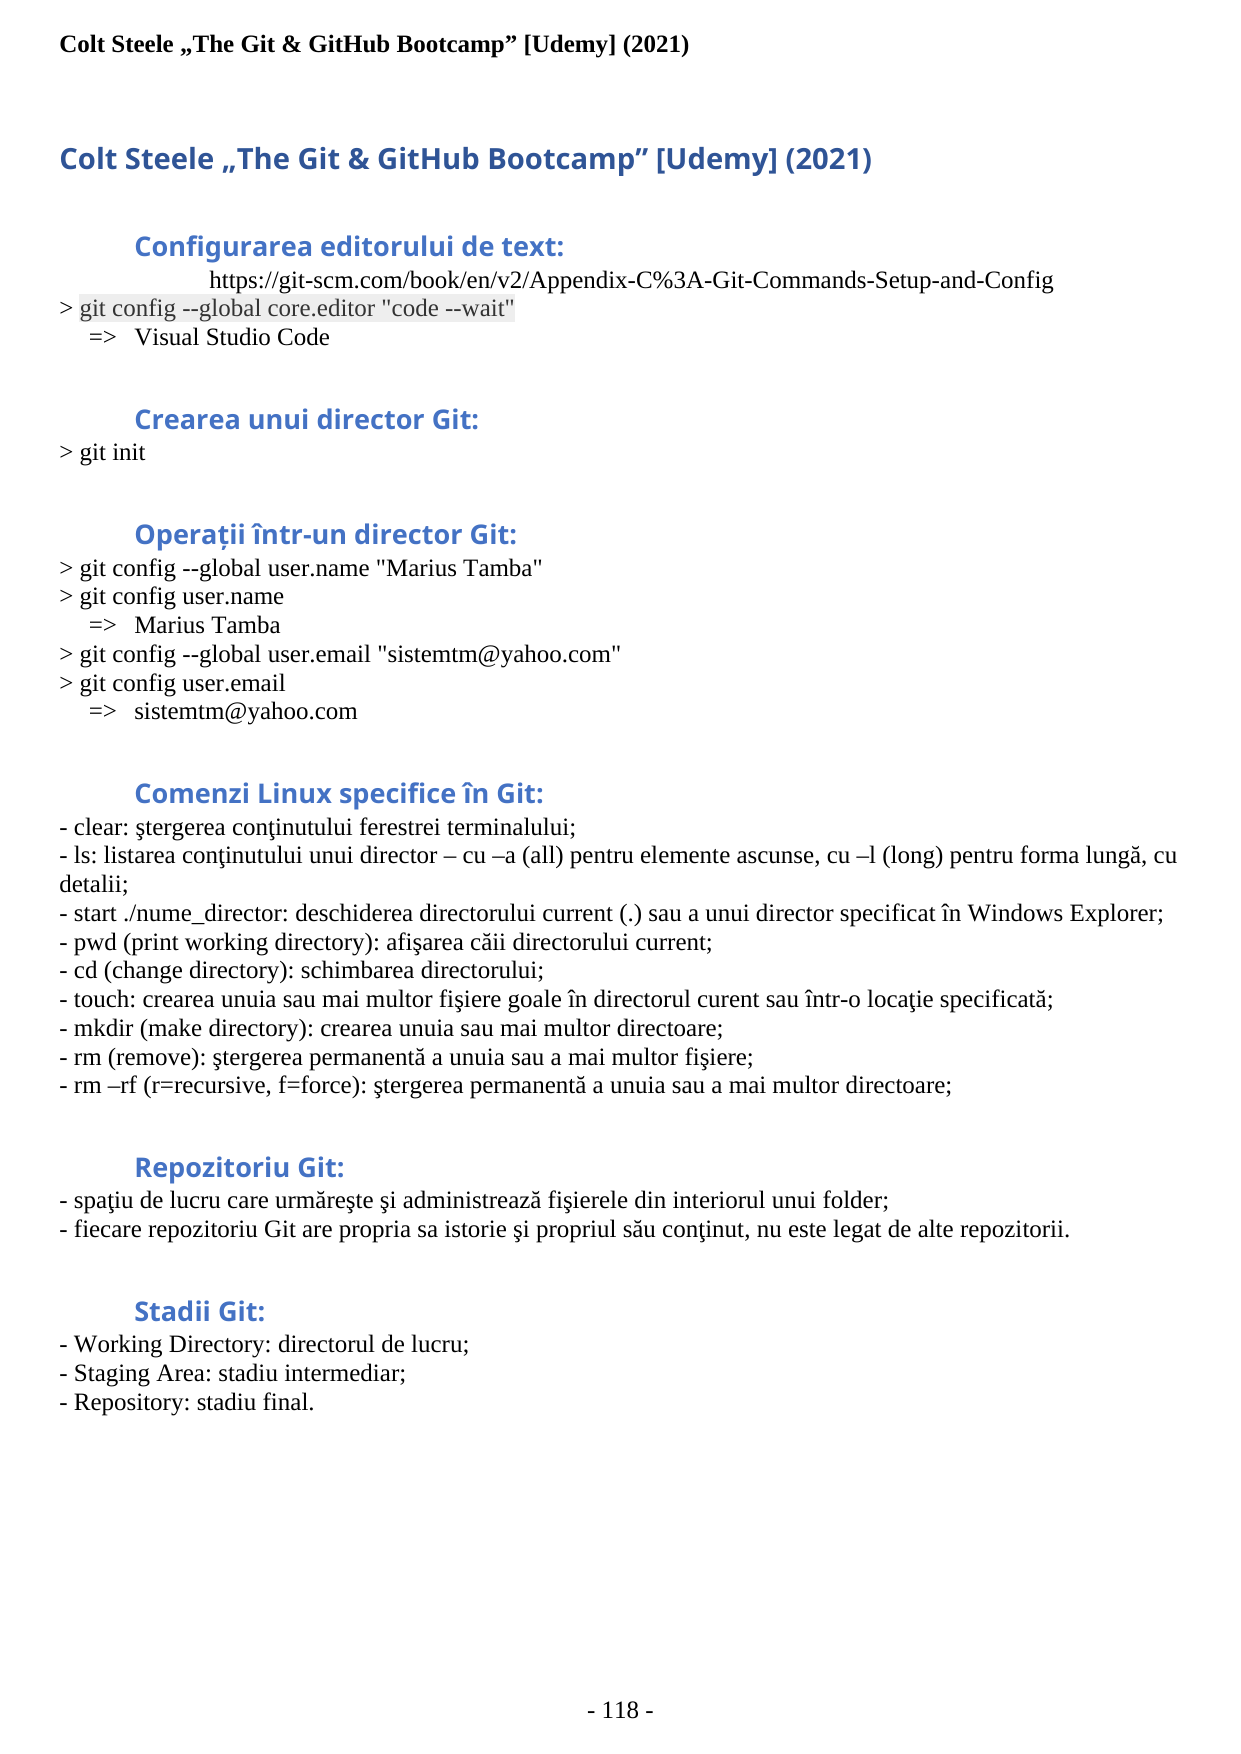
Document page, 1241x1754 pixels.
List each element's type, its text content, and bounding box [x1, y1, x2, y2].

text - touch: crearea unuia sau mai multor fişiere goale în directorul curent sau într-o locaţie specificată; [59, 984, 1181, 1013]
subtitle Repozitoriu Git: [59, 1149, 1181, 1186]
text - rm (remove): ştergerea permanentă a unuia sau a mai multor fişiere; [59, 1042, 1181, 1070]
text - spaţiu de lucru care urmăreşte şi administrează fişierele din interiorul unui folder; [59, 1186, 1181, 1214]
text > git init [59, 437, 1181, 466]
text - fiecare repozitoriu Git are propria sa istorie şi propriul său conţinut, nu este legat de alte repozitorii. [59, 1214, 1181, 1243]
text > git config --global user.name "Marius Tamba" [59, 553, 1181, 581]
text - Repository: stadiu final. [59, 1387, 1181, 1416]
subtitle Stadii Git: [59, 1293, 1181, 1329]
text - Staging Area: stadiu intermediar; [59, 1358, 1181, 1387]
text => Marius Tamba [59, 610, 1181, 639]
text > git config user.name [59, 581, 1181, 610]
text - mkdir (make directory): crearea unuia sau mai multor directoare; [59, 1013, 1181, 1042]
subtitle Crearea unui director Git: [59, 401, 1181, 437]
text - cd (change directory): schimbarea directorului; [59, 955, 1181, 984]
text > git config --global user.email "sistemtm@yahoo.com" [59, 639, 1181, 668]
subtitle Comenzi Linux specifice în Git: [59, 775, 1181, 812]
text > git config user.email [59, 668, 1181, 696]
text => sistemtm@yahoo.com [59, 696, 1181, 725]
subtitle Configurarea editorului de text: [59, 228, 1181, 265]
text - clear: ştergerea conţinutului ferestrei terminalului; [59, 812, 1181, 840]
text > git config --global core.editor "code --wait" [59, 293, 1181, 322]
text - pwd (print working directory): afişarea căii directorului current; [59, 927, 1181, 955]
text => Visual Studio Code [59, 322, 1181, 351]
subtitle Operaţii într-un director Git: [59, 516, 1181, 553]
text - ls: listarea conţinutului unui director – cu –a (all) pentru elemente ascunse, cu –l (long) pentru forma lungă, cu detalii; [59, 840, 1181, 898]
text - rm –rf (r=recursive, f=force): ştergerea permanentă a unuia sau a mai multor directoare; [59, 1070, 1181, 1099]
subtitle Colt Steele „The Git & GitHub Bootcamp” [Udemy] (2021) [59, 139, 1181, 178]
text - Working Directory: directorul de lucru; [59, 1329, 1181, 1358]
text - start ./nume_director: deschiderea directorului current (.) sau a unui director specificat în Windows Explorer; [59, 898, 1181, 927]
text https://git-scm.com/book/en/v2/Appendix-C%3A-Git-Commands-Setup-and-Config [134, 265, 1181, 293]
